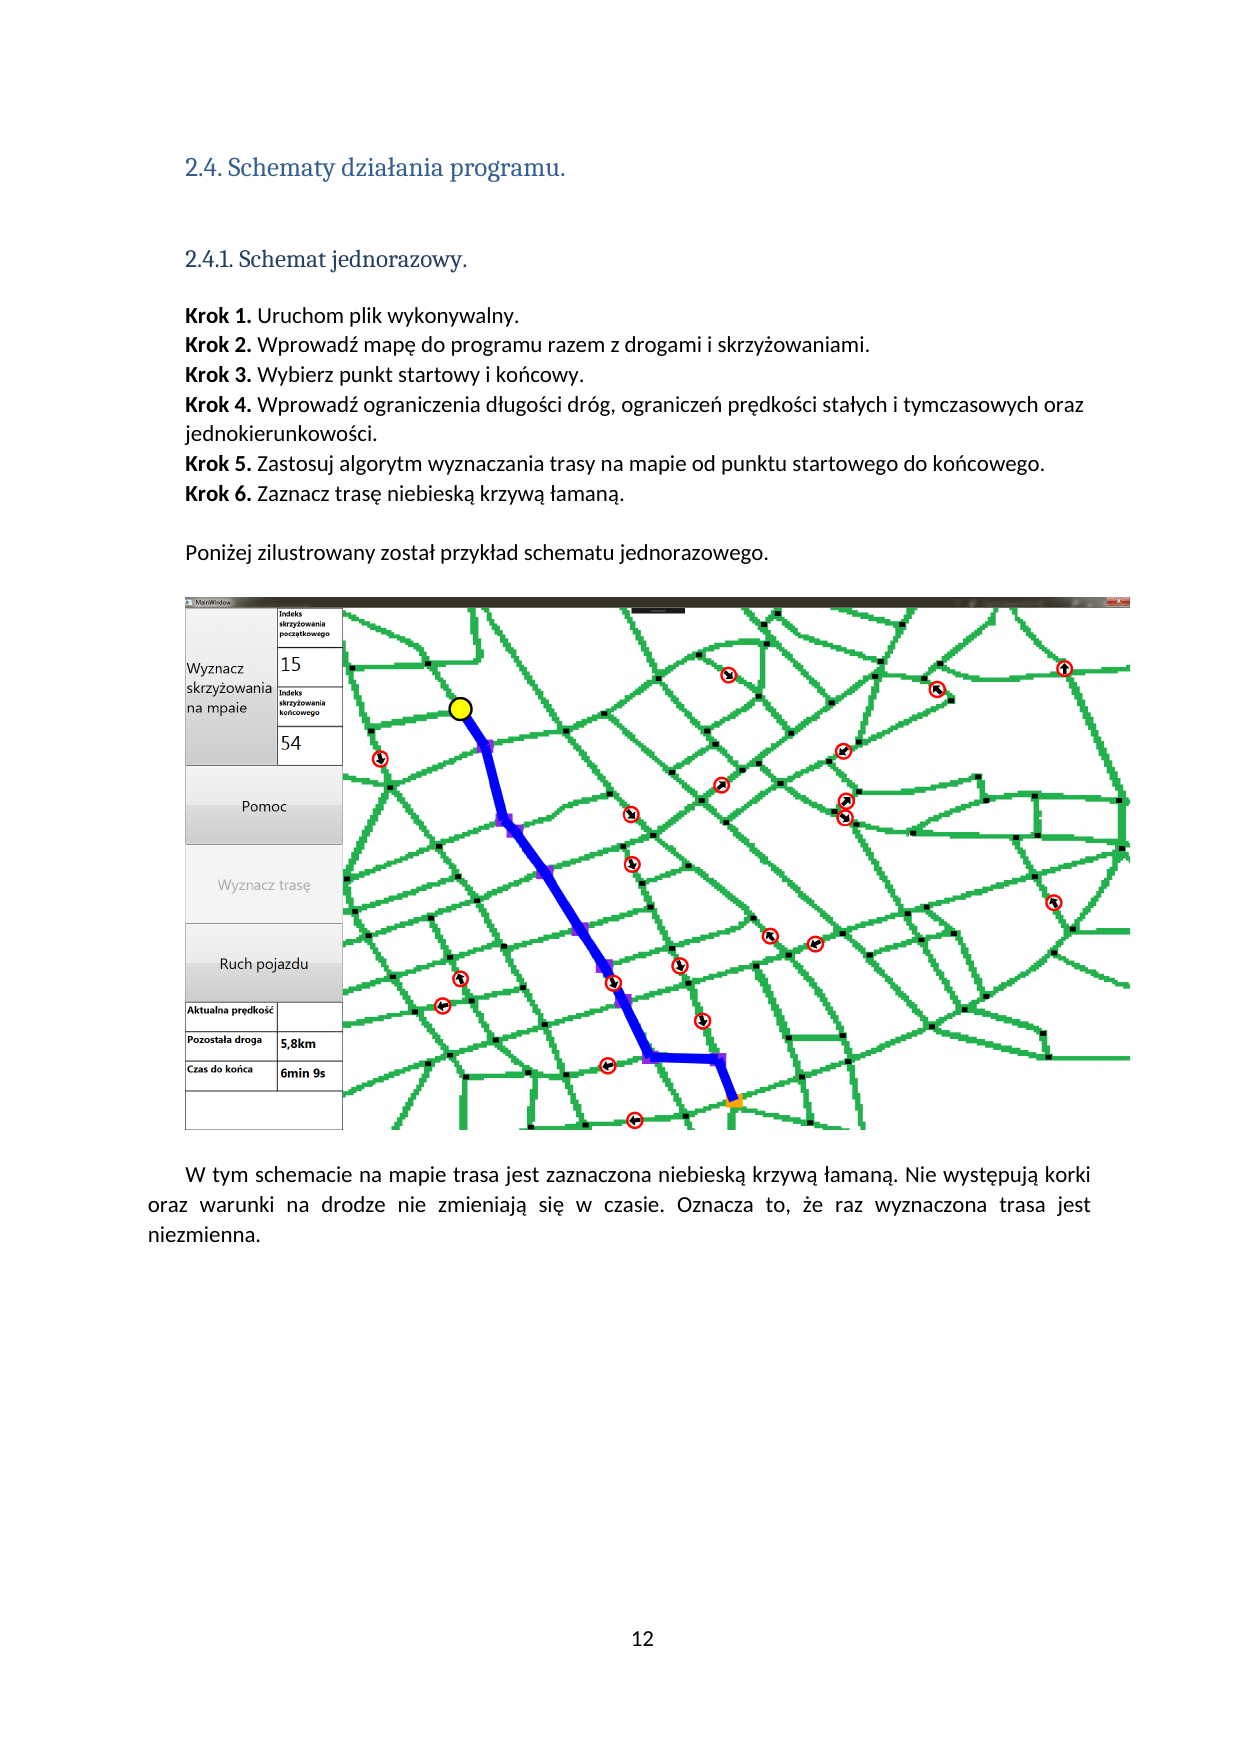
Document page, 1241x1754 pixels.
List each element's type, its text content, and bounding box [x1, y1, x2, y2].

text W tym schemacie na mapie trasa jest zaznaczona niebieską krzywą łamaną. Nie występują korki oraz warunki na drodze nie zmieniają się w czasie. Oznacza to, że raz wyznaczona trasa jest niezmienna. [148, 1161, 1093, 1248]
text Krok 4. Wprowadź ograniczenia długości dróg, ograniczeń prędkości stałych i tymczasowych oraz jednokierunkowości. Krok 5. Zastosuj algorytm wyznaczania trasy na mapie od punktu startowego do końcowego. Krok 6. Zaznacz trasę niebieską krzywą łamaną. [185, 390, 1093, 507]
text Poniżej zilustrowany został przykład schematu jednorazowego. [185, 538, 1093, 566]
subtitle 2.4. Schematy działania programu. [185, 152, 1093, 183]
subtitle 2.4.1. Schemat jednorazowy. [148, 245, 1093, 273]
text Krok 1. Uruchom plik wykonywalny. Krok 2. Wprowadź mapę do programu razem z drogami i skrzyżowaniami. Krok 3. Wybierz punkt startowy i końcowy. [185, 301, 1093, 388]
picture [185, 597, 1130, 1130]
